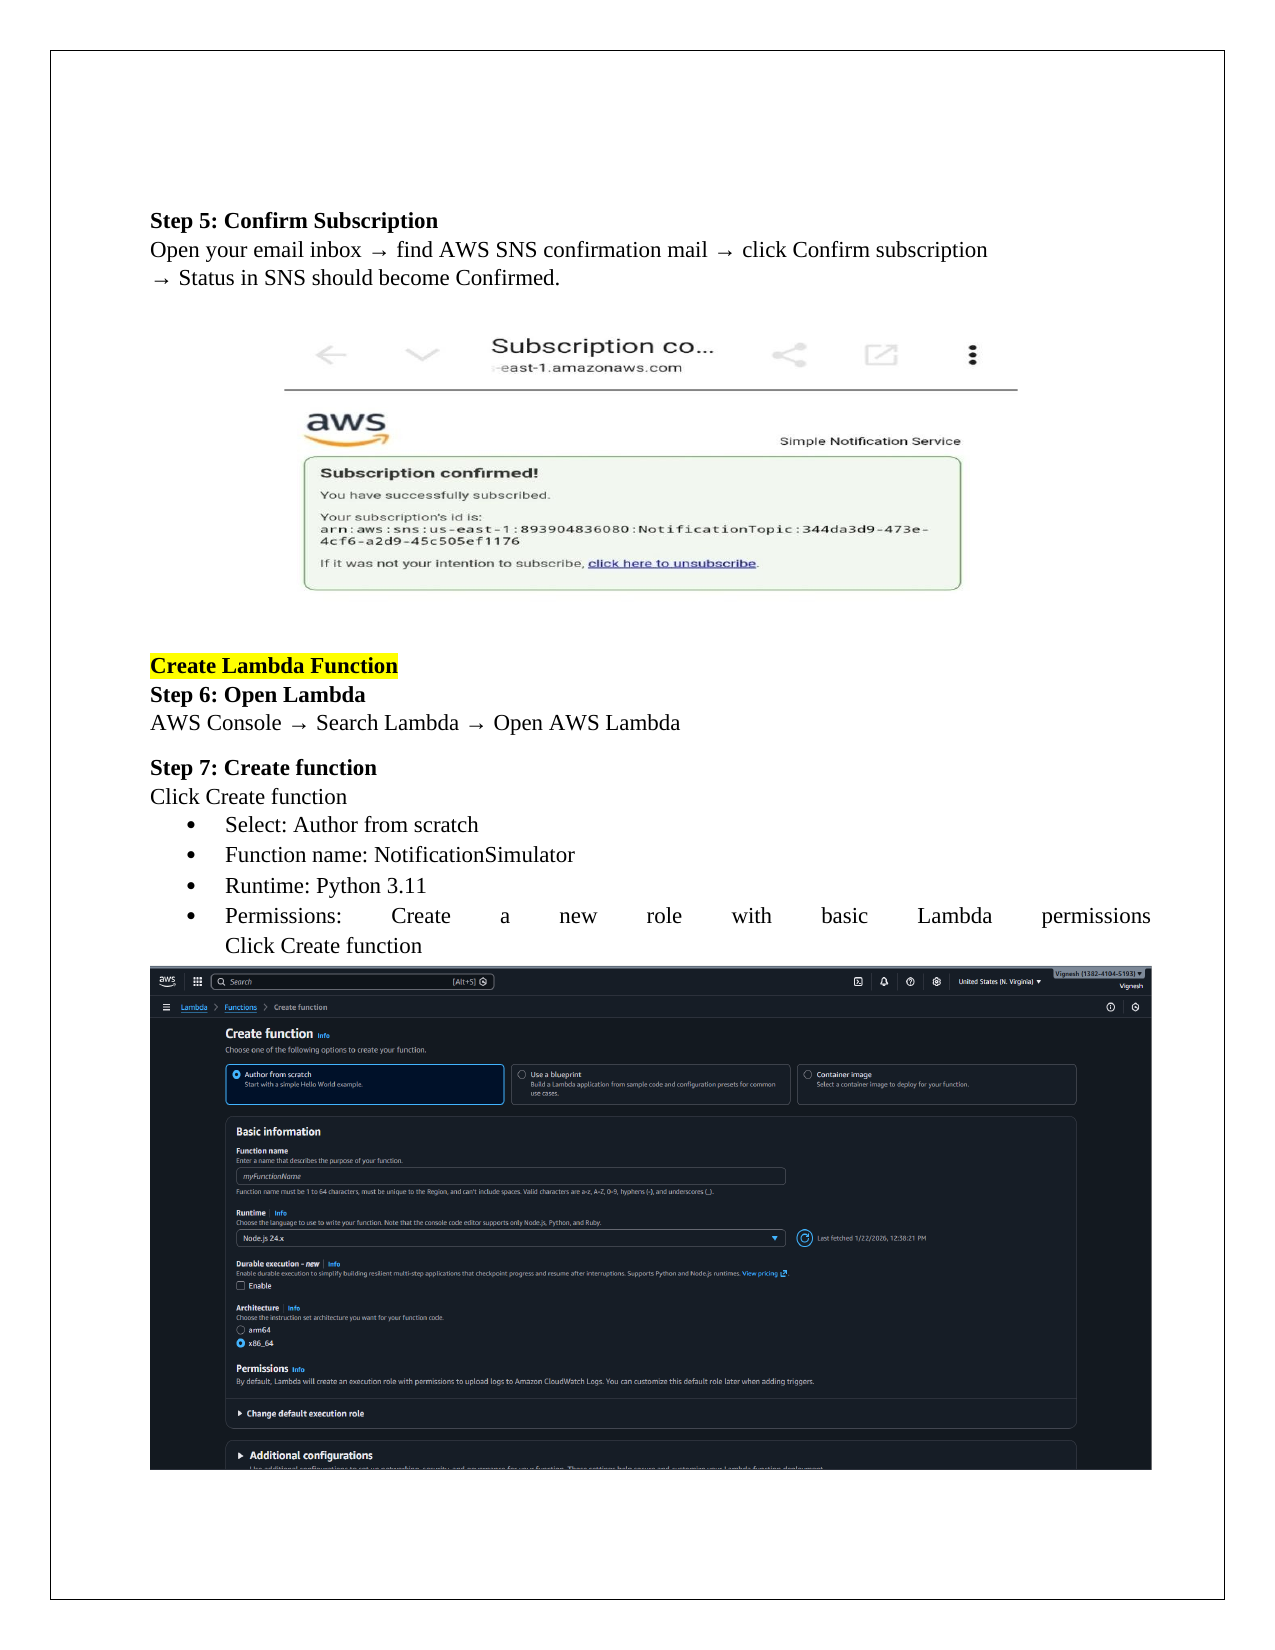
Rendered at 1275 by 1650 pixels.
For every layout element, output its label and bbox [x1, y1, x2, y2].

picture [284, 321, 1018, 651]
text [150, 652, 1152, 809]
picture [150, 962, 1152, 1470]
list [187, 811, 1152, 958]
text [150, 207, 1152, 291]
